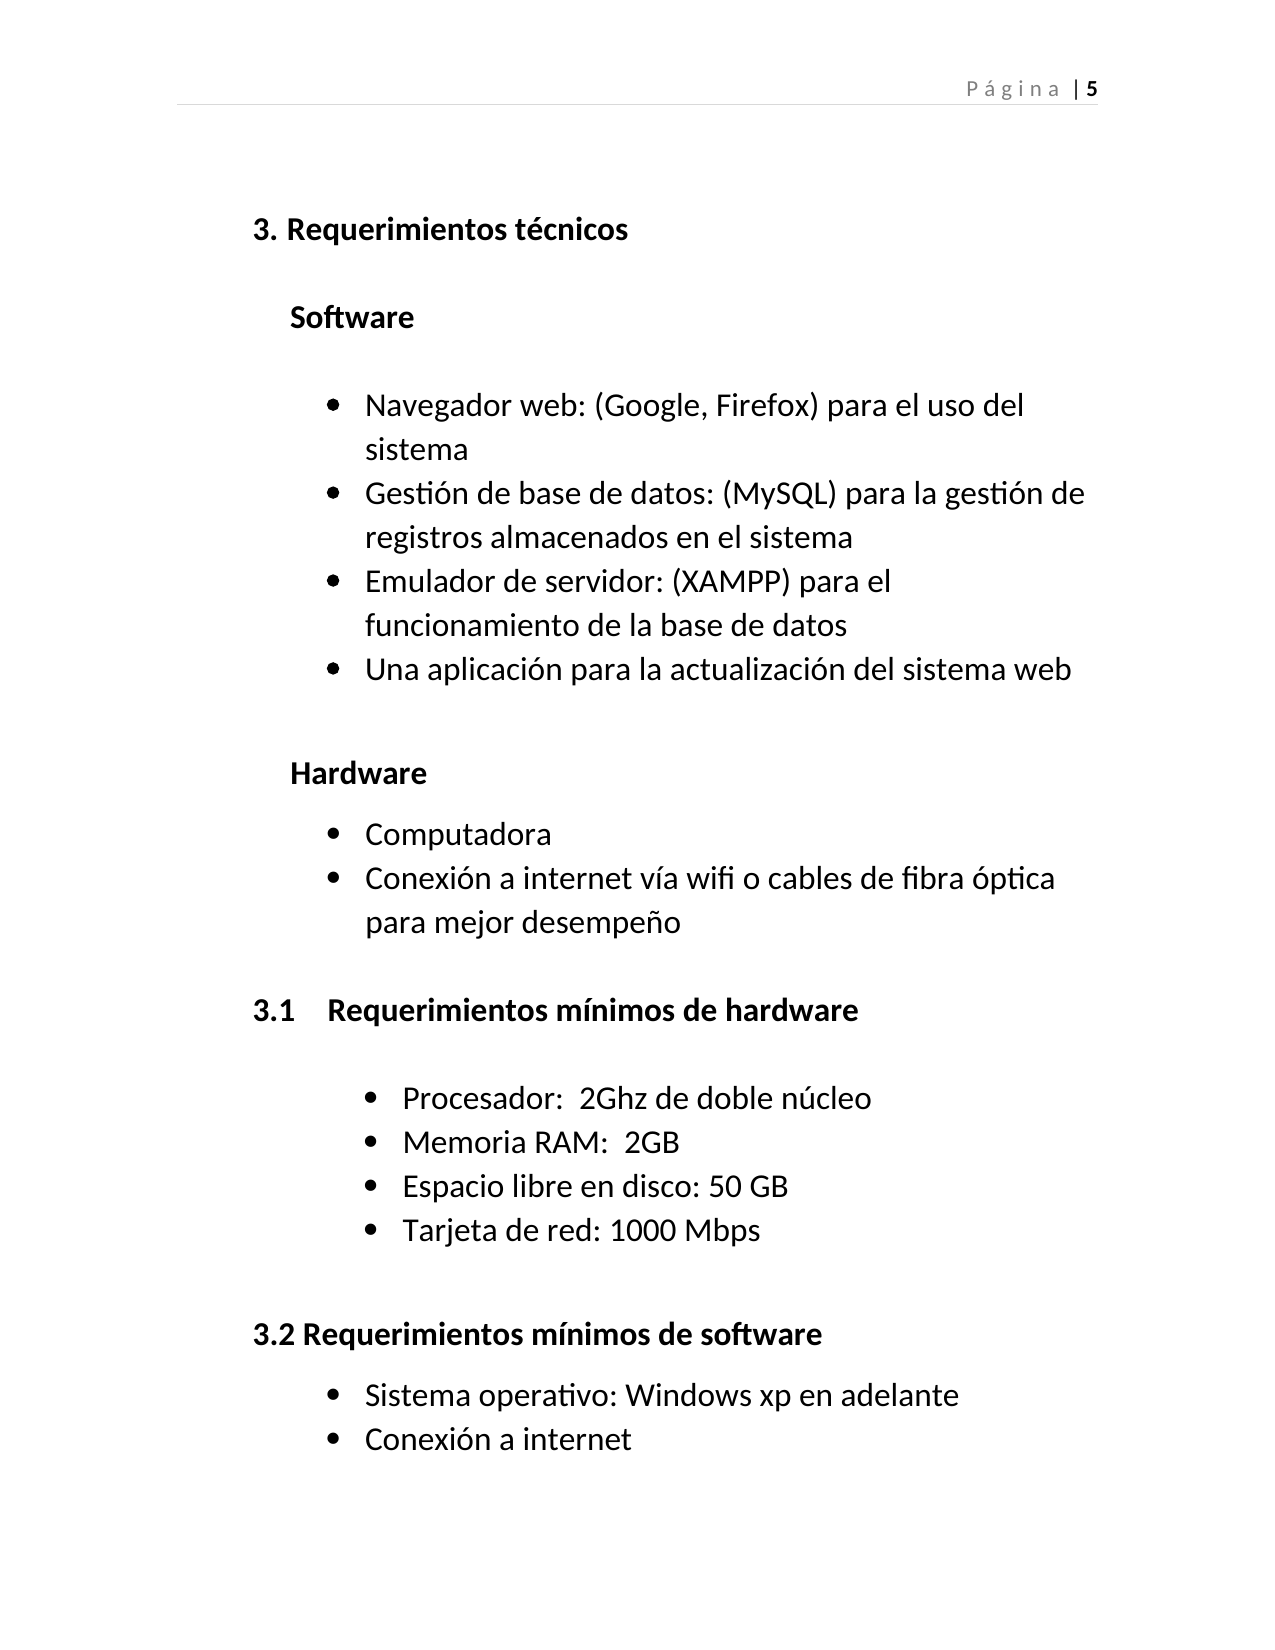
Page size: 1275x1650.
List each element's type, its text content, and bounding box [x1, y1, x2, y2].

list Software [290, 296, 1098, 337]
list Navegador web: (Google, Firefox) para el uso del sistema [327, 384, 1098, 469]
list Espacio libre en disco: 50 GB [365, 1165, 1098, 1205]
list Conexión a internet vía wifi o cables de fibra óptica para mejor desempeño [328, 857, 1098, 942]
list Una aplicación para la actualización del sistema web [327, 648, 1098, 688]
list Procesador: 2Ghz de doble núcleo [365, 1077, 1098, 1117]
text Hardware [177, 752, 1098, 793]
list Emulador de servidor: (XAMPP) para el funcionamiento de la base de datos [327, 560, 1098, 644]
list Gestión de base de datos: (MySQL) para la gestión de registros almacenados en el sistema [327, 472, 1098, 557]
list Memoria RAM: 2GB [365, 1121, 1098, 1161]
list Conexión a internet [327, 1418, 1098, 1458]
list Sistema operativo: Windows xp en adelante [327, 1374, 1098, 1414]
list Computadora [328, 813, 1098, 854]
text 3.2 Requerimientos mínimos de software [177, 1313, 1098, 1354]
list Tarjeta de red: 1000 Mbps [365, 1209, 1098, 1249]
list Requerimientos técnicos [252, 208, 1098, 249]
list Requerimientos mínimos de hardware [252, 989, 1098, 1029]
